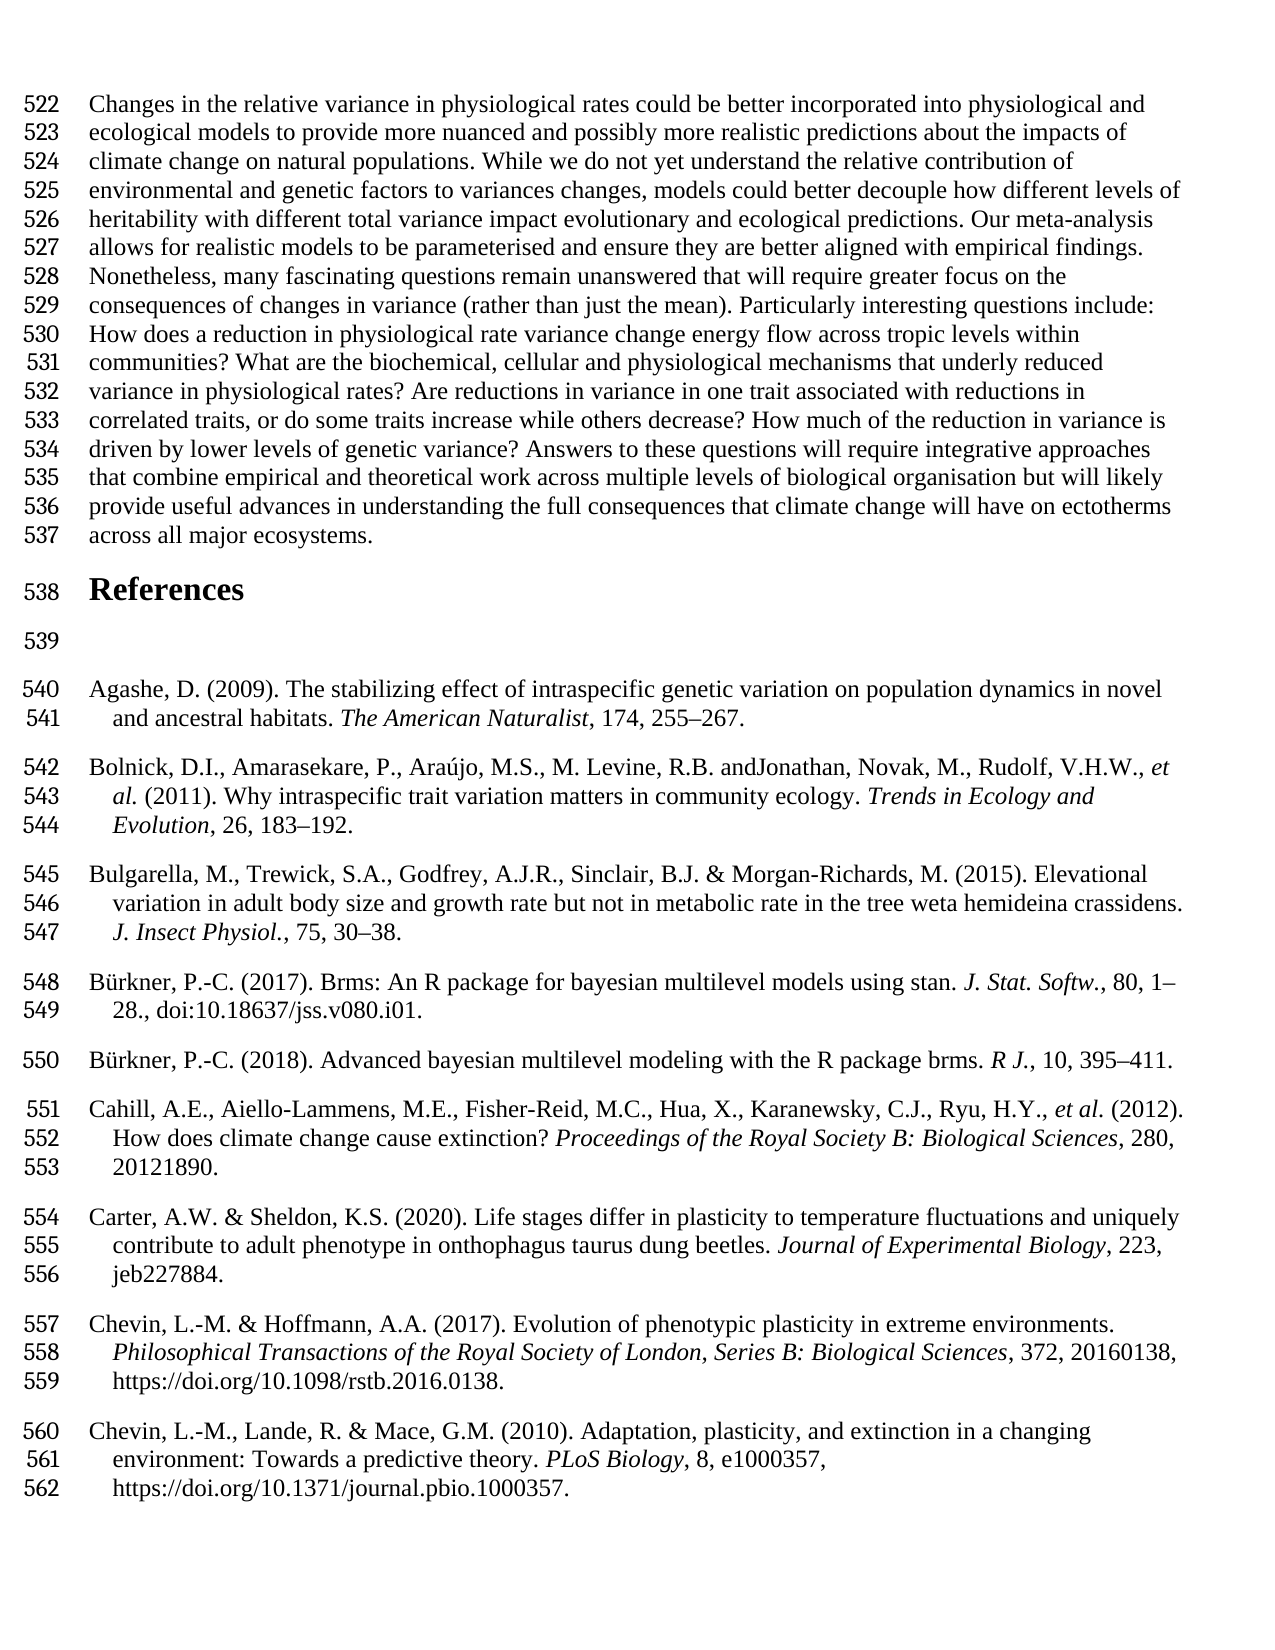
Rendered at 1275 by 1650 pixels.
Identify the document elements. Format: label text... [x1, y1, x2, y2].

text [89, 89, 1186, 549]
text Bulgarella, M., Trewick, S.A., Godfrey, A.J.R., Sinclair, B.J. & Morgan-Richards, M. (2015). Elevational variation in adult body size and growth rate but not in metabolic rate in the tree weta hemideina crassidens. J. Insect Physiol., 75, 30–38. [89, 859, 1186, 946]
text Chevin, L.-M. & Hoffmann, A.A. (2017). Evolution of phenotypic plasticity in extreme environments. Philosophical Transactions of the Royal Society of London, Series B: Biological Sciences, 372, 20160138, https://doi.org/10.1098/rstb.2016.0138. [89, 1309, 1186, 1395]
text Bürkner, P.-C. (2018). Advanced bayesian multilevel modeling with the R package brms. R J., 10, 395–411. [89, 1045, 1186, 1074]
text Cahill, A.E., Aiello-Lammens, M.E., Fisher-Reid, M.C., Hua, X., Karanewsky, C.J., Ryu, H.Y., et al. (2012). How does climate change cause extinction? Proceedings of the Royal Society B: Biological Sciences, 280, 20121890. [89, 1094, 1186, 1181]
subtitle References [89, 569, 1186, 608]
text Carter, A.W. & Sheldon, K.S. (2020). Life stages differ in plasticity to temperature fluctuations and uniquely contribute to adult phenotype in onthophagus taurus dung beetles. Journal of Experimental Biology, 223, jeb227884. [89, 1202, 1186, 1288]
text Chevin, L.-M., Lande, R. & Mace, G.M. (2010). Adaptation, plasticity, and extinction in a changing environment: Towards a predictive theory. PLoS Biology, 8, e1000357, https://doi.org/10.1371/journal.pbio.1000357. [89, 1416, 1186, 1502]
text Bürkner, P.-C. (2017). Brms: An R package for bayesian multilevel models using stan. J. Stat. Softw., 80, 1–28., doi:10.18637/jss.v080.i01. [89, 967, 1186, 1024]
text Agashe, D. (2009). The stabilizing effect of intraspecific genetic variation on population dynamics in novel and ancestral habitats. The American Naturalist, 174, 255–267. [89, 674, 1186, 732]
text Bolnick, D.I., Amarasekare, P., Araújo, M.S., M. Levine, R.B. andJonathan, Novak, M., Rudolf, V.H.W., et al. (2011). Why intraspecific trait variation matters in community ecology. Trends in Ecology and Evolution, 26, 183–192. [89, 752, 1186, 839]
